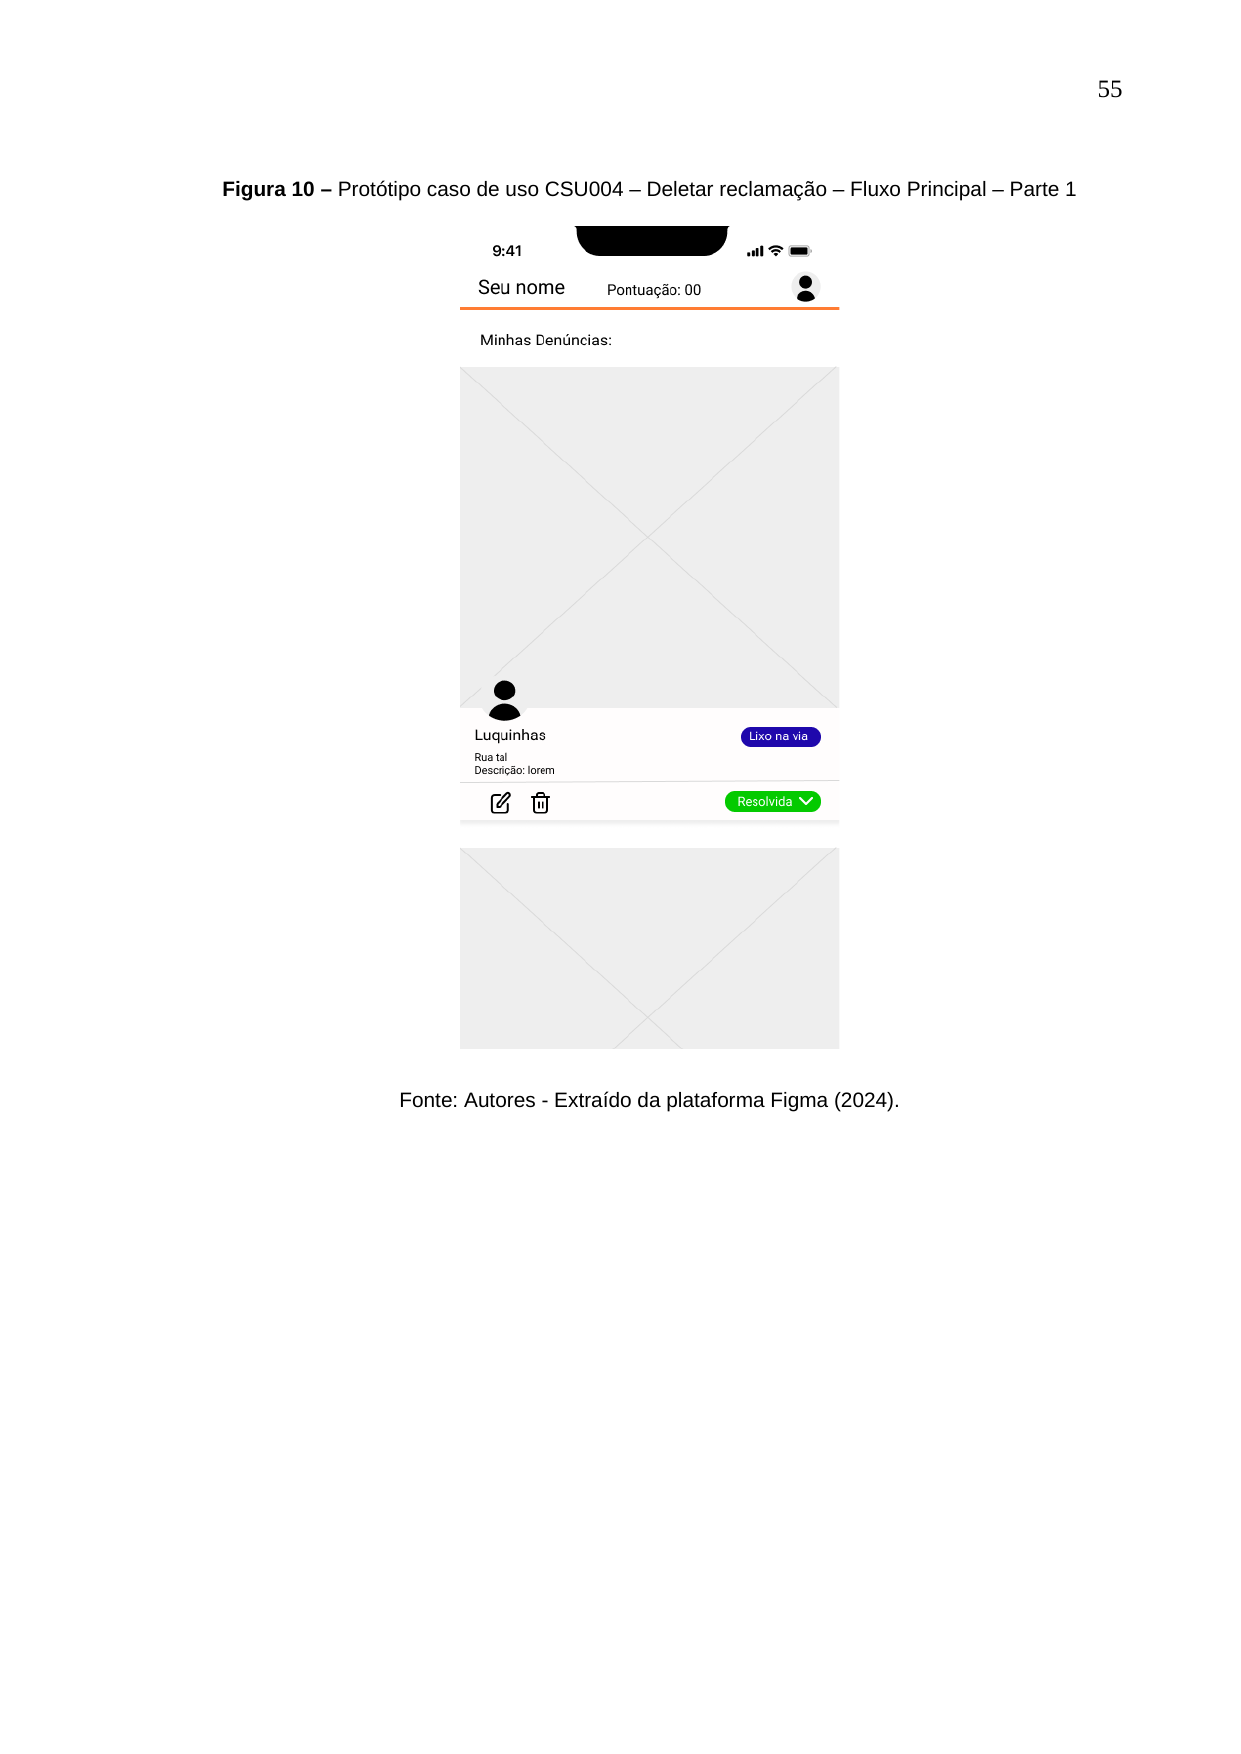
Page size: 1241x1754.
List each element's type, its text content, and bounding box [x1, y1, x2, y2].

picture [460, 226, 840, 1049]
text Figura 10 – Protótipo caso de uso CSU004 – Deletar reclamação – Fluxo Principal – Parte 1 [177, 177, 1122, 201]
text Fonte: Autores - Extraído da plataforma Figma (2024). [177, 1088, 1122, 1112]
